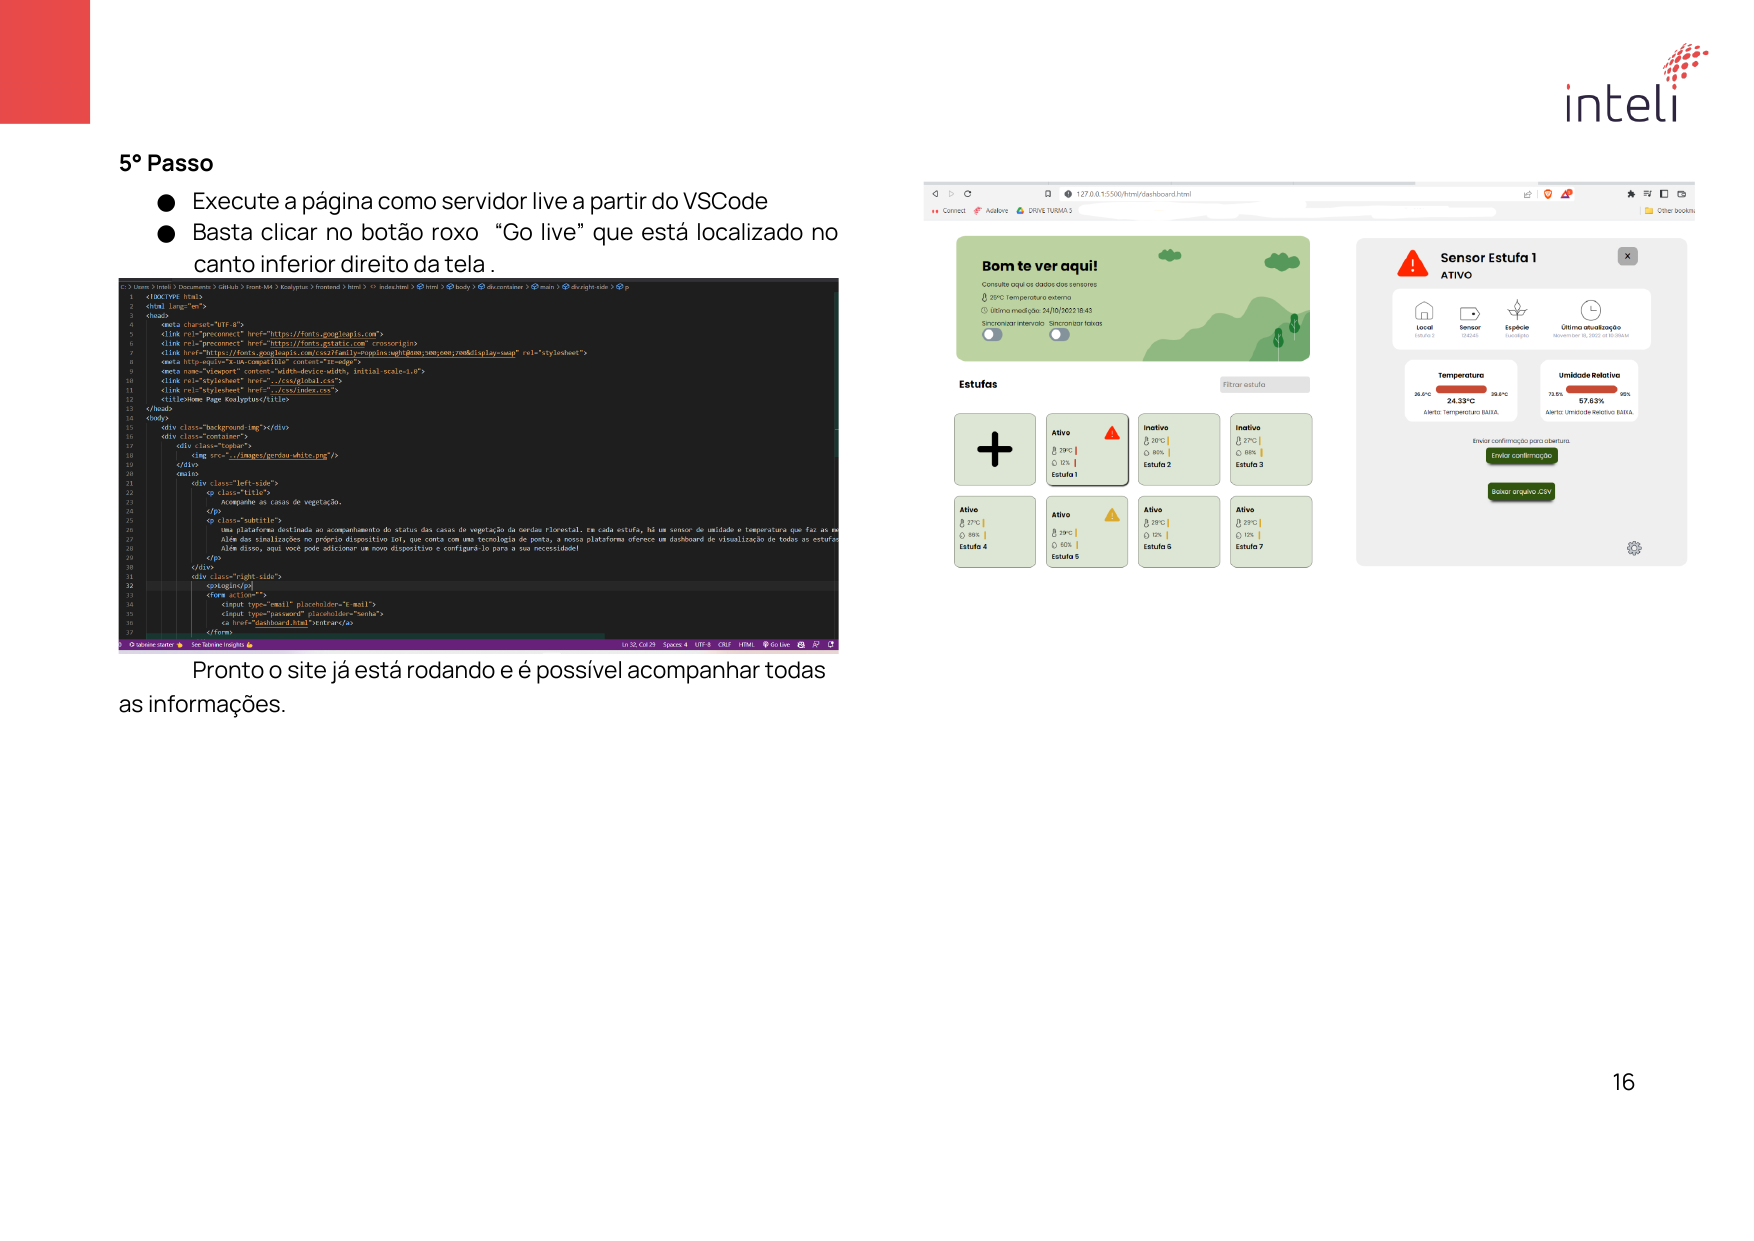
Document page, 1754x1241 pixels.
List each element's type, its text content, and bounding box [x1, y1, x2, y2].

picture [0, 0, 91, 124]
list Basta clicar no botão roxo “Go live” que está localizado no canto inferior direito da tela . [156, 216, 839, 278]
picture [914, 146, 1700, 597]
subtitle 5° Passo [118, 147, 839, 178]
list Execute a página como servidor live a partir do VSCode [156, 185, 839, 216]
picture [118, 278, 839, 654]
picture [1566, 43, 1709, 122]
text Pronto o site já está rodando e é possível acompanhar todas as informações. [118, 654, 839, 719]
